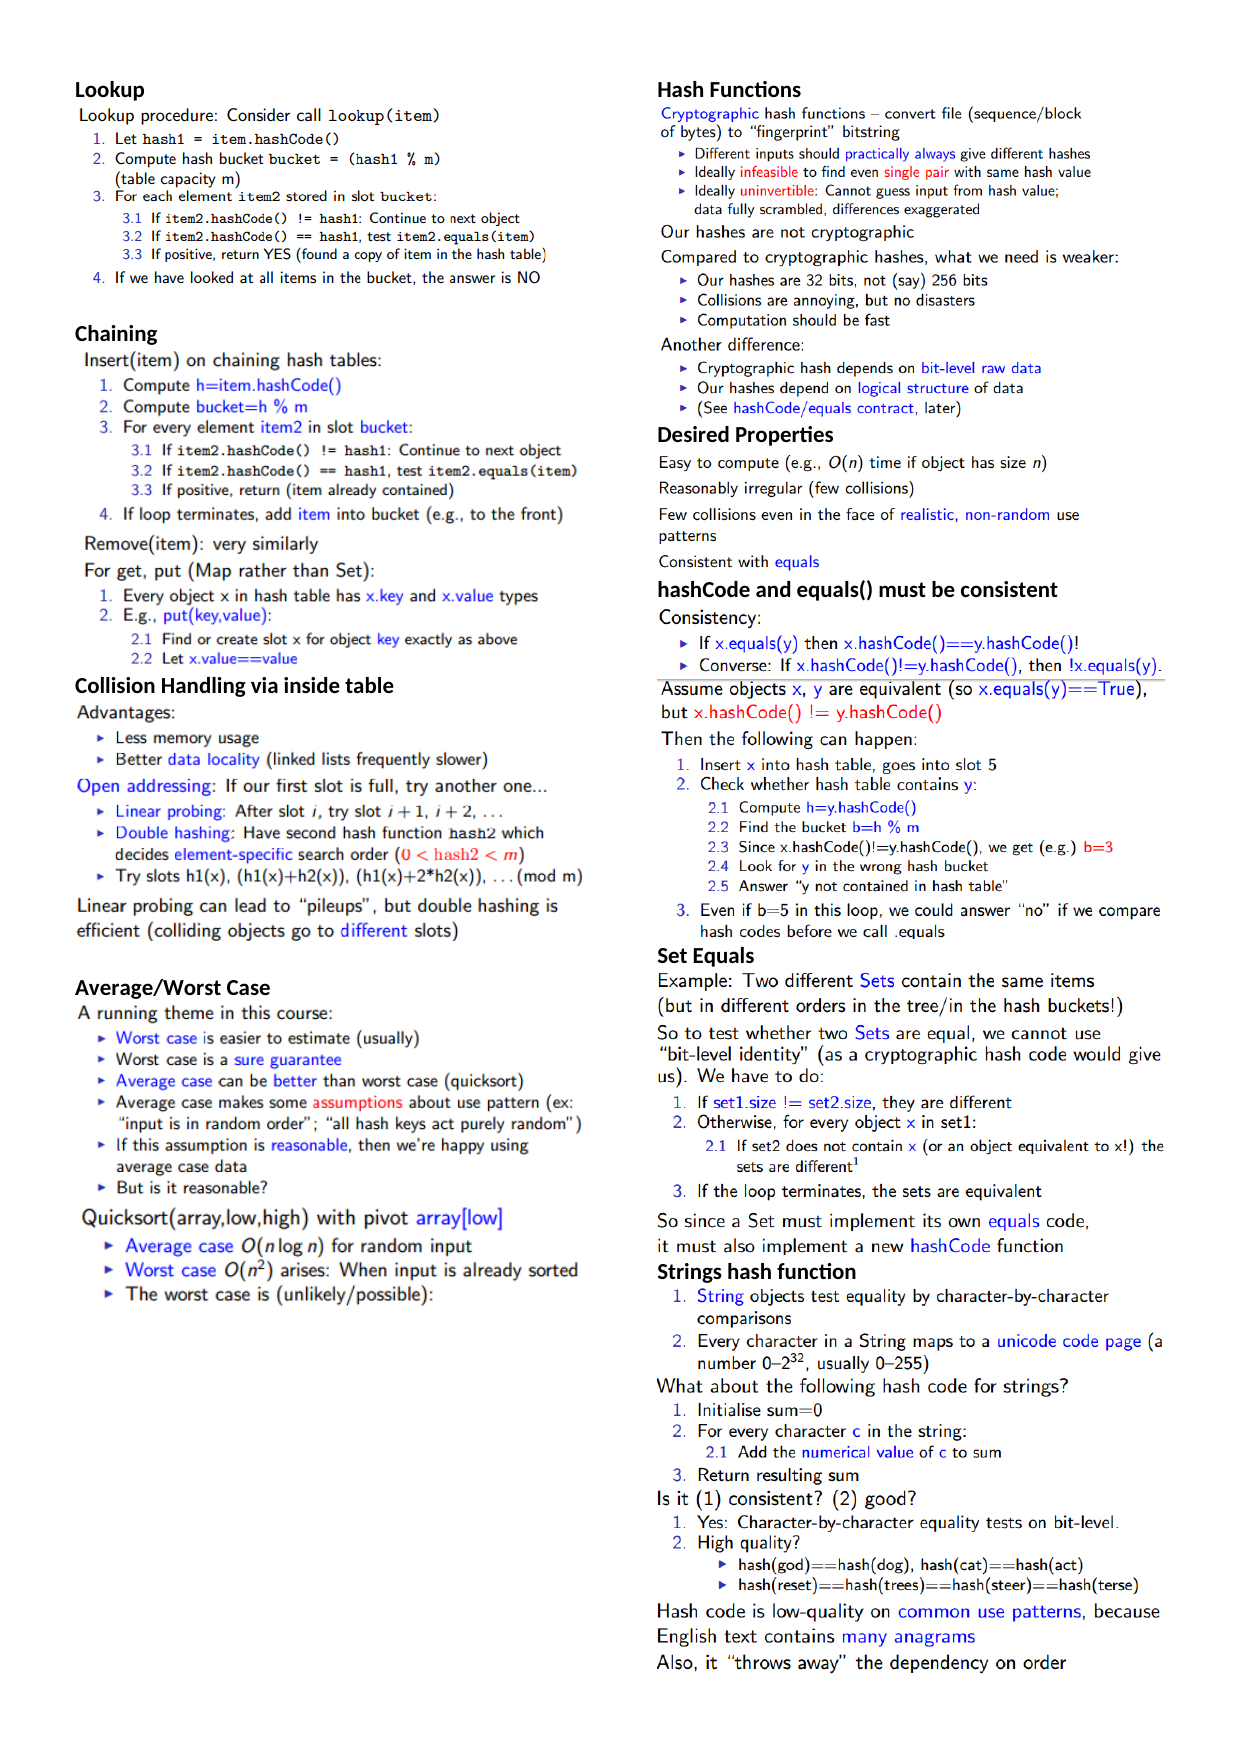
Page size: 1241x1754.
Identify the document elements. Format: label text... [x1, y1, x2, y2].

text Lookup [75, 75, 583, 287]
text Collision Handling via inside table [75, 671, 583, 701]
text hashCode and equals() must be consistent [657, 575, 1165, 605]
text Hash Functions [657, 75, 1165, 103]
text Chaining [75, 319, 583, 349]
text Average/Worst Case [75, 973, 583, 1001]
text Desired Properties [657, 420, 1165, 448]
text Strings hash function [657, 1257, 1165, 1287]
text Set Equals [657, 941, 1165, 969]
